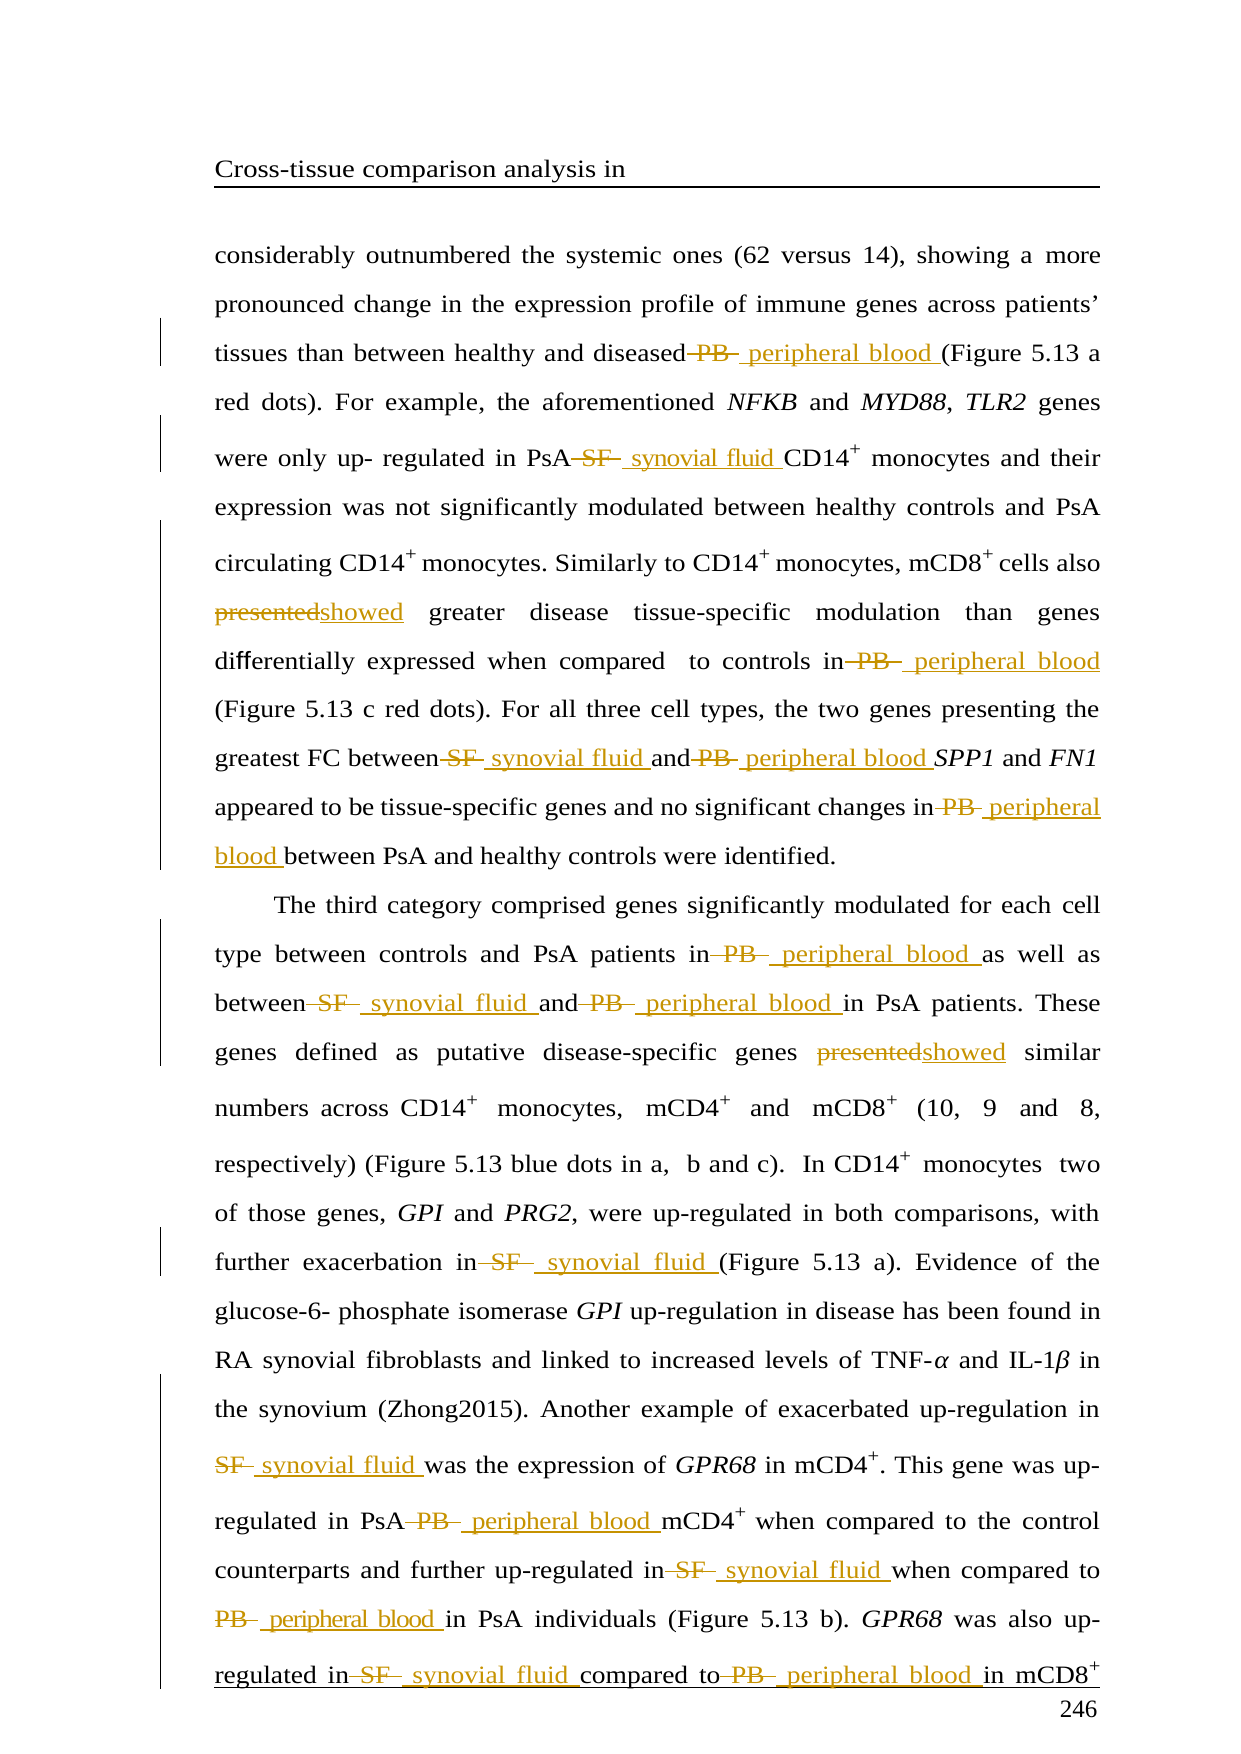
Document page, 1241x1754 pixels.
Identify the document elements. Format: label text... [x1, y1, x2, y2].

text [214, 891, 1101, 1689]
text considerably outnumbered the systemic ones (62 versus 14), showing a more pronounced change in the expression profile of immune genes across patients’ tissues than between healthy and diseased(Figure 5.13 a red dots). For example, the aforementioned NFKB and MYD88, TLR2 genes were only up- regulated in PsACD14+ monocytes and their expression was not significantly modulated between healthy controls and PsA circulating CD14+ monocytes. Similarly to CD14+ monocytes, mCD8+ cells also greater disease tissue-specific modulation than genes differentially expressed when compared to controls in(Figure 5.13 c red dots). For all three cell types, the two genes presenting the greatest FC betweenandSPP1 and FN1 appeared to be tissue-specific genes and no significant changes inbetween PsA and healthy controls were identified. [214, 240, 1101, 870]
